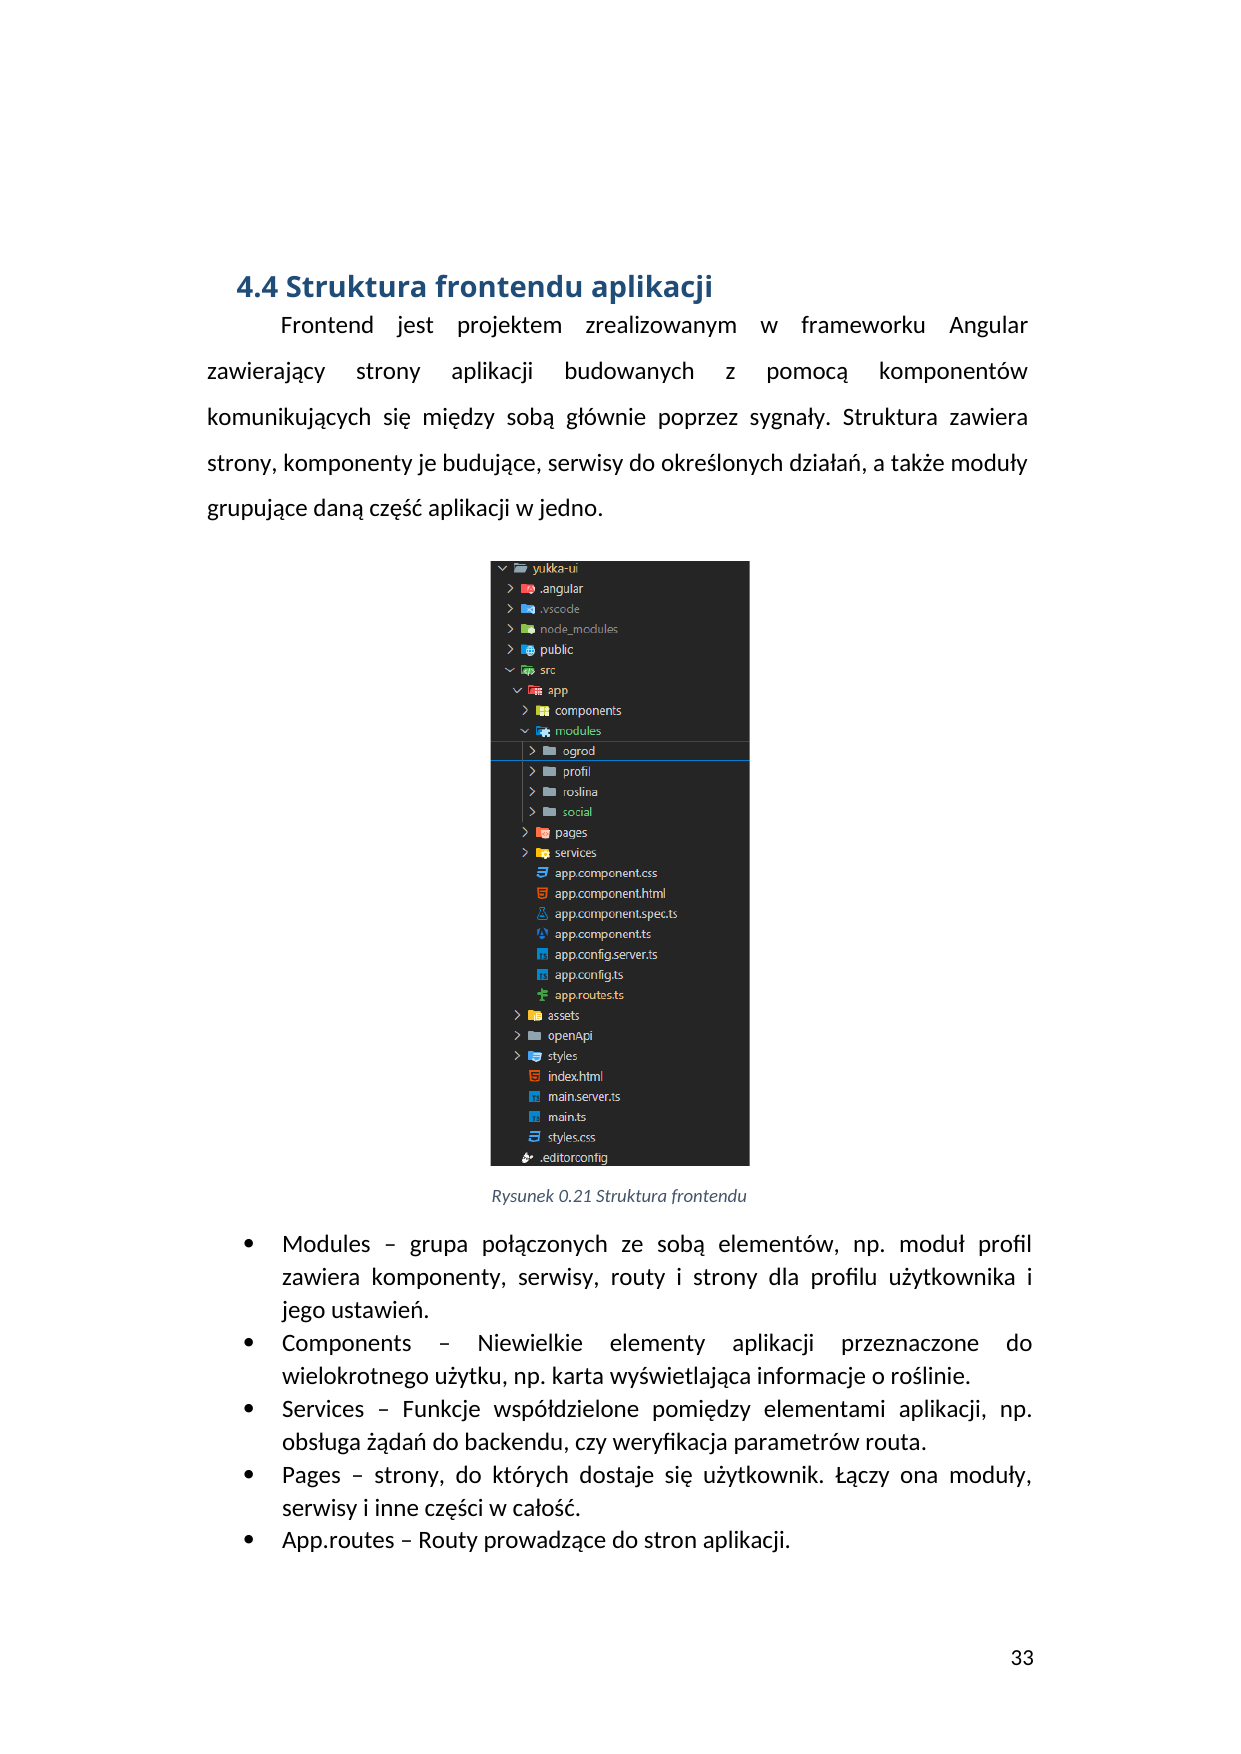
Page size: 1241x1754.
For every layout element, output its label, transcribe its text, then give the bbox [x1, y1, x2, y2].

list Services – Funkcje współdzielone pomiędzy elementami aplikacji, np. obsługa żądań do backendu, czy weryfikacja parametrów routa. [244, 1393, 1033, 1456]
text Frontend jest projektem zrealizowanym w frameworku Angular zawierający strony aplikacji budowanych z pomocą komponentów komunikujących się między sobą głównie poprzez sygnały. Struktura zawiera strony, komponenty je budujące, serwisy do określonych działań, a także moduły grupujące daną część aplikacji w jedno. [207, 309, 1029, 523]
picture [490, 561, 750, 1166]
subtitle Struktura frontendu aplikacji [207, 267, 1033, 306]
list Pages – strony, do których dostaje się użytkownik. Łączy ona moduły, serwisy i inne części w całość. [244, 1459, 1033, 1522]
list App.routes – Routy prowadzące do stron aplikacji. [244, 1524, 1033, 1555]
list Components – Niewielkie elementy aplikacji przeznaczone do wielokrotnego użytku, np. karta wyświetlająca informacje o roślinie. [244, 1327, 1033, 1391]
list Modules – grupa połączonych ze sobą elementów, np. moduł profil zawiera komponenty, serwisy, routy i strony dla profilu użytkownika i jego ustawień. [244, 1228, 1033, 1325]
